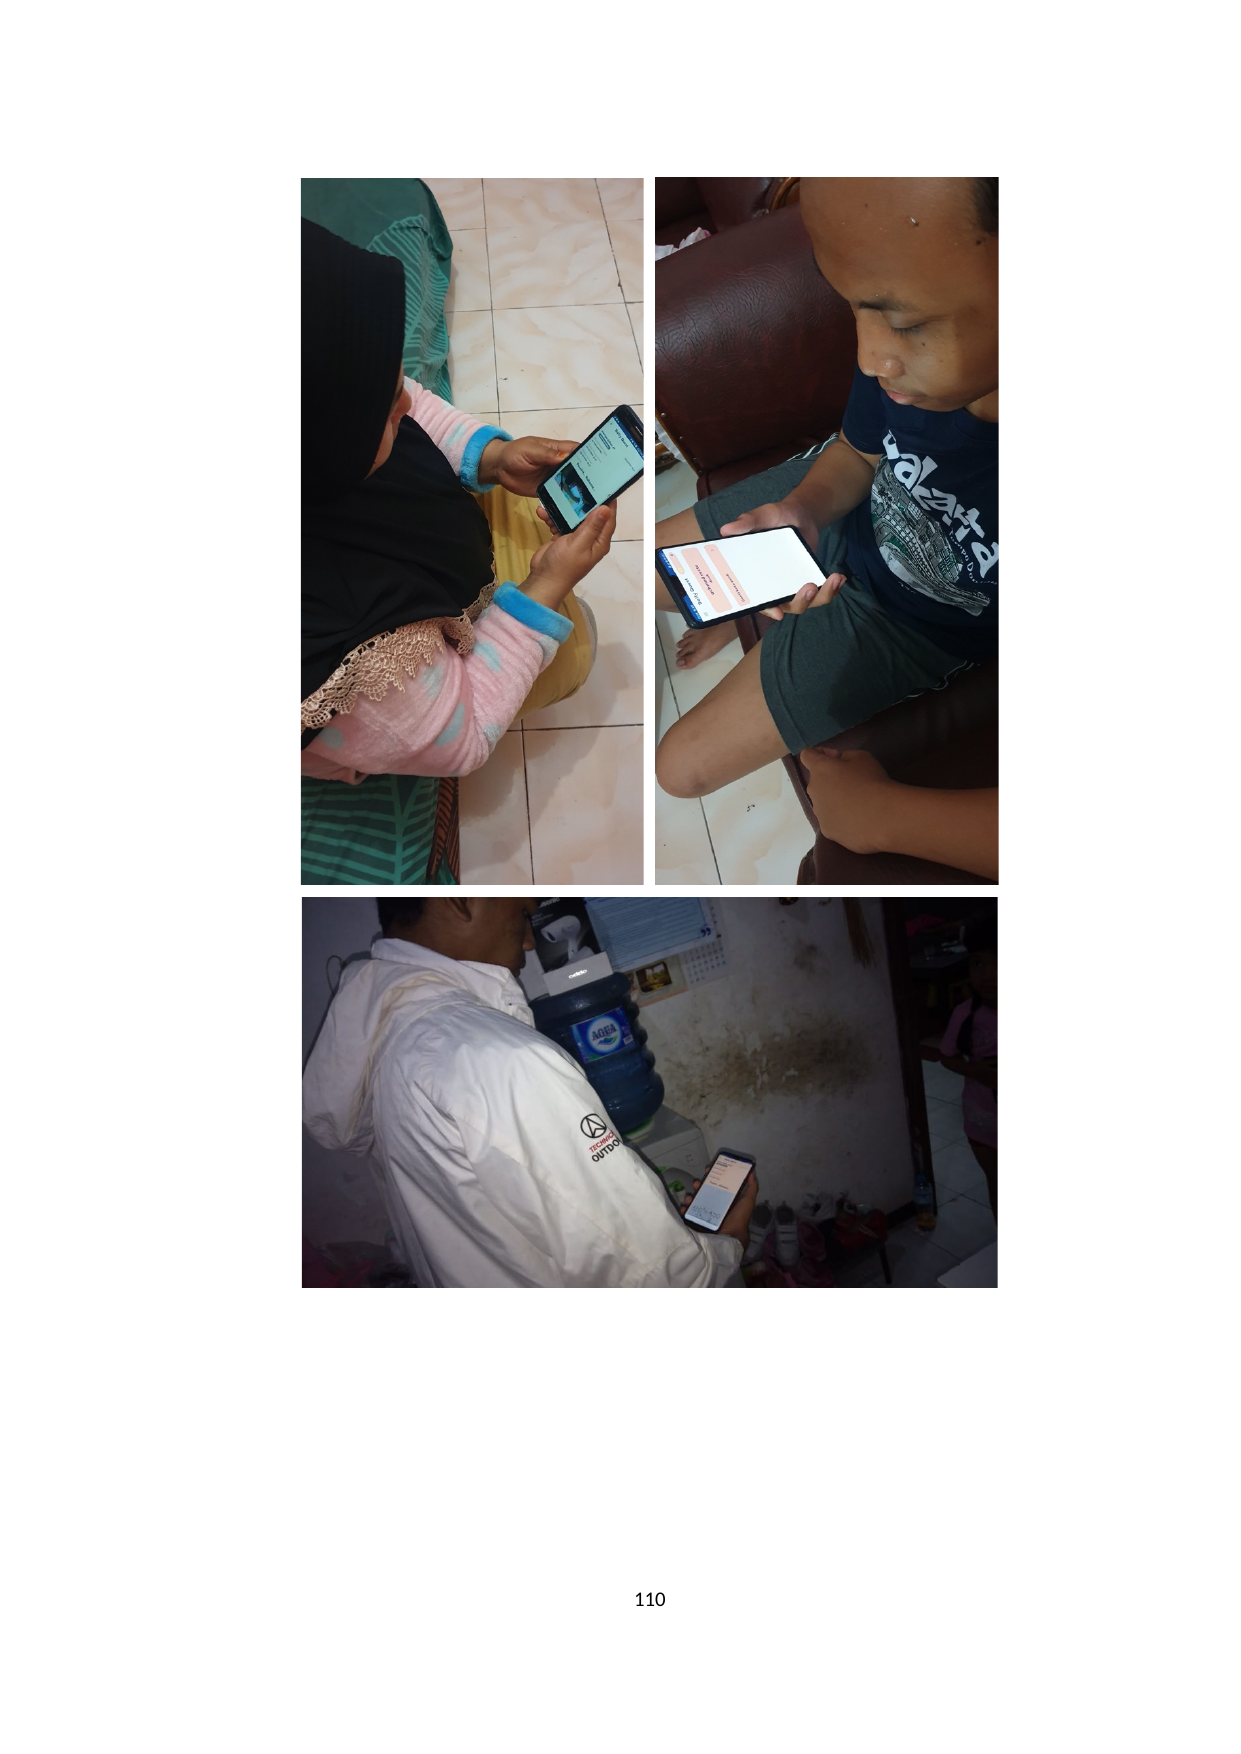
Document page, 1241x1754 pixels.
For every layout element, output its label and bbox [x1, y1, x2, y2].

picture [300, 178, 644, 885]
picture [655, 177, 999, 885]
picture [301, 897, 998, 1288]
